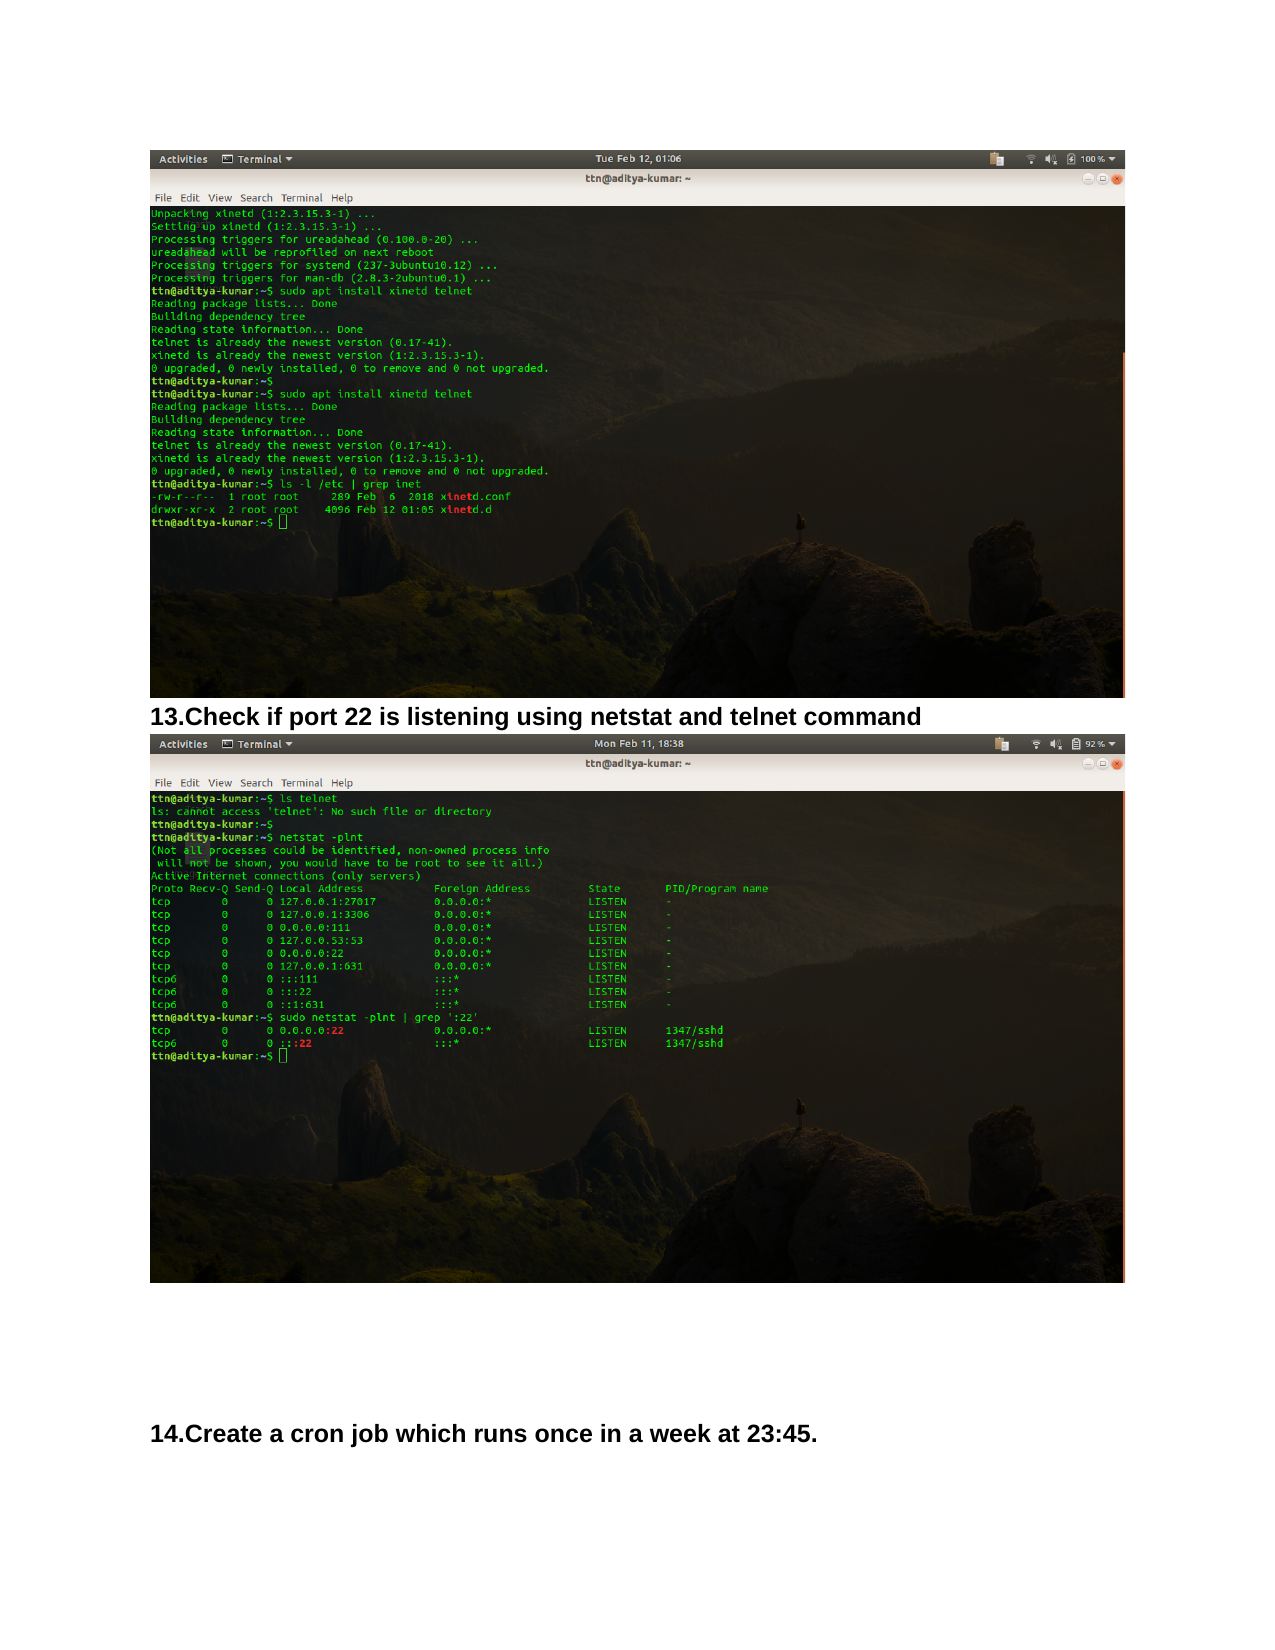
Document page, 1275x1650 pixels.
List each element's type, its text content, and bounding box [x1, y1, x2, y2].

text 13.Check if port 22 is listening using netstat and telnet command [150, 702, 1125, 731]
picture [150, 734, 1125, 1283]
picture [150, 150, 1125, 698]
text 14.Create a cron job which runs once in a week at 23:45. [150, 1419, 1125, 1447]
